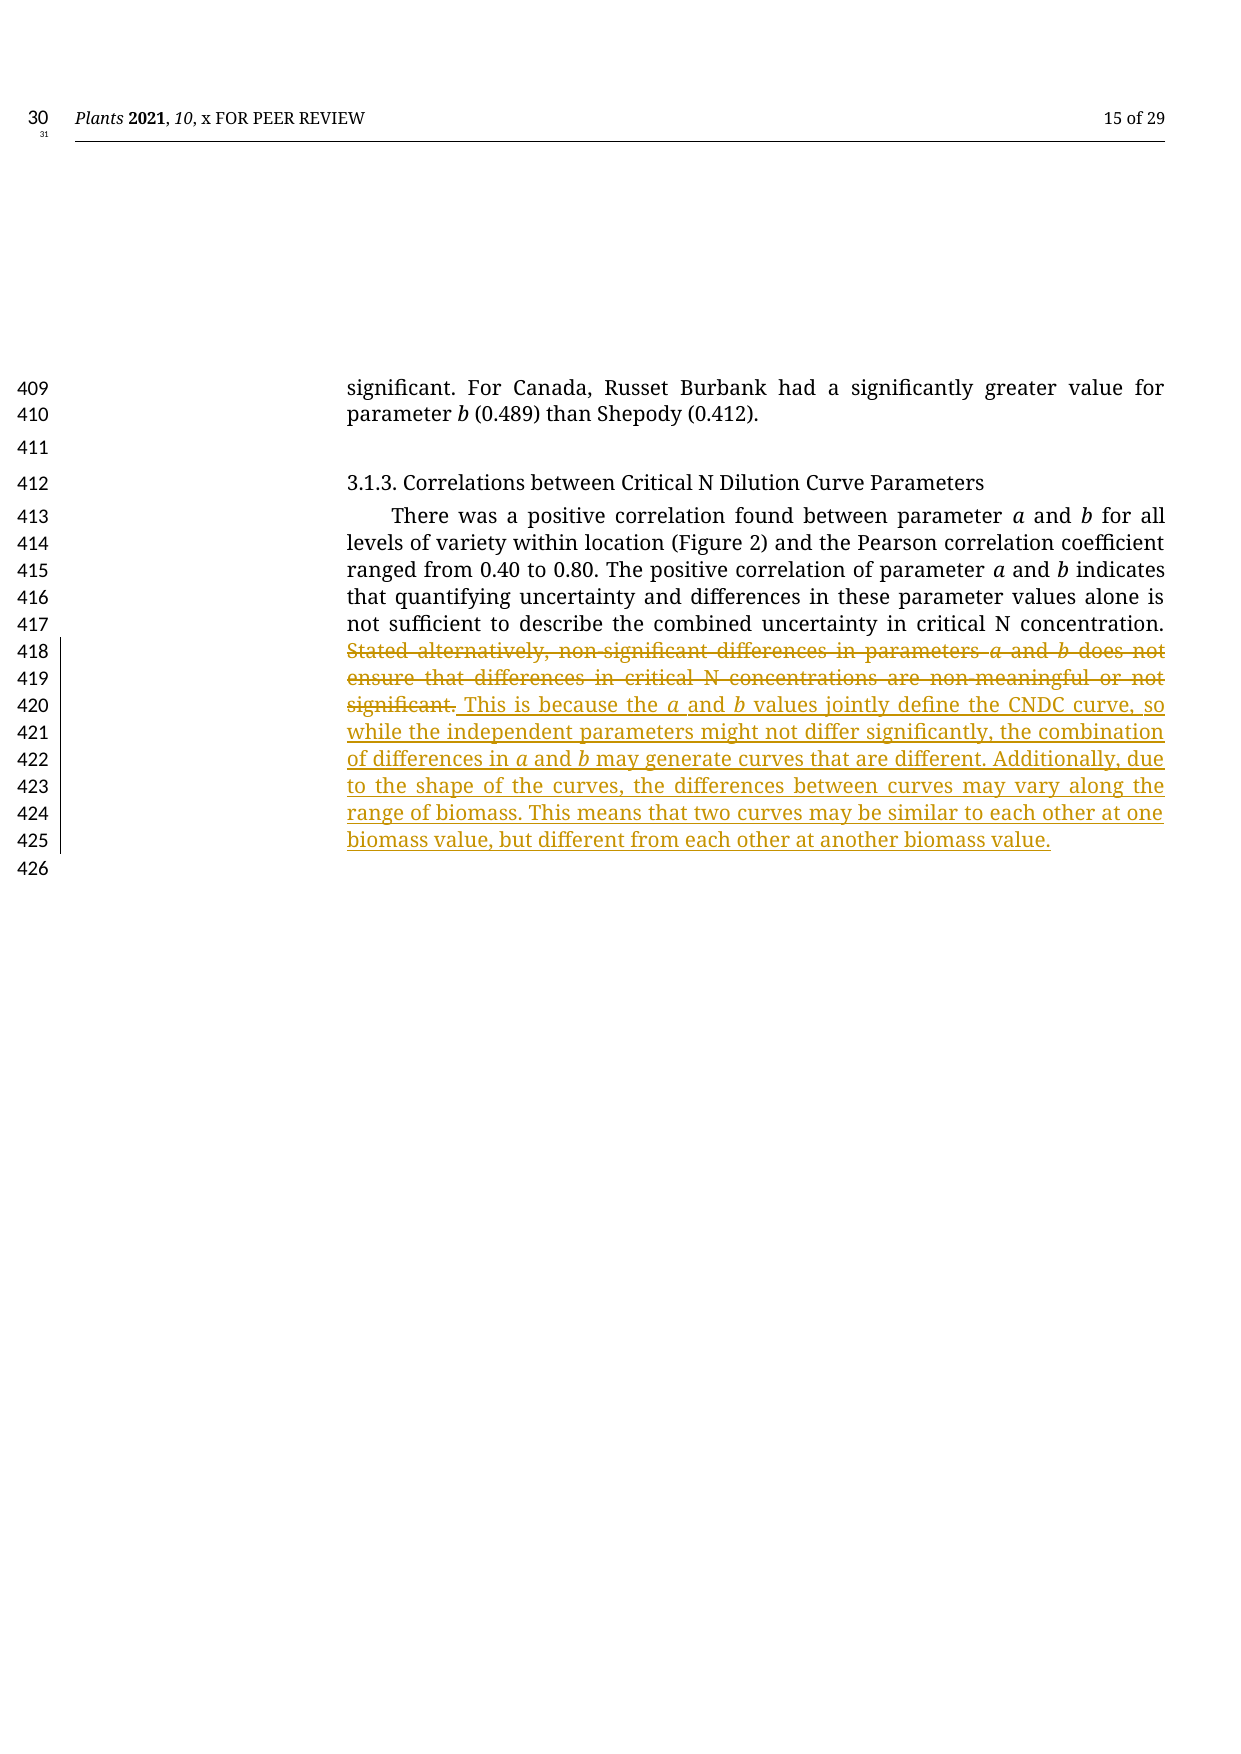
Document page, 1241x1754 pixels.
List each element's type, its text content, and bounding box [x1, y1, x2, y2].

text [347, 374, 1165, 428]
subtitle 3.1.3. Correlations between Critical N Dilution Curve Parameters [347, 469, 1165, 496]
text There was a positive correlation found between parameter a and b for all levels of variety within location (Figure 2) and the Pearson correlation coefficient ranged from 0.40 to 0.80. The positive correlation of parameter a and b indicates that quantifying uncertainty and differences in these parameter values alone is not sufficient to describe the combined uncertainty in critical N concentration. [347, 681, 1165, 741]
text There was a positive correlation found between parameter a and b for all levels of variety within location (Figure 2) and the Pearson correlation coefficient ranged from 0.40 to 0.80. The positive correlation of parameter a and b indicates that quantifying uncertainty and differences in these parameter values alone is not sufficient to describe the combined uncertainty in critical N concentration. [347, 797, 1165, 854]
text There was a positive correlation found between parameter a and b for all levels of variety within location (Figure 2) and the Pearson correlation coefficient ranged from 0.40 to 0.80. The positive correlation of parameter a and b indicates that quantifying uncertainty and differences in these parameter values alone is not sufficient to describe the combined uncertainty in critical N concentration. [347, 502, 1165, 652]
